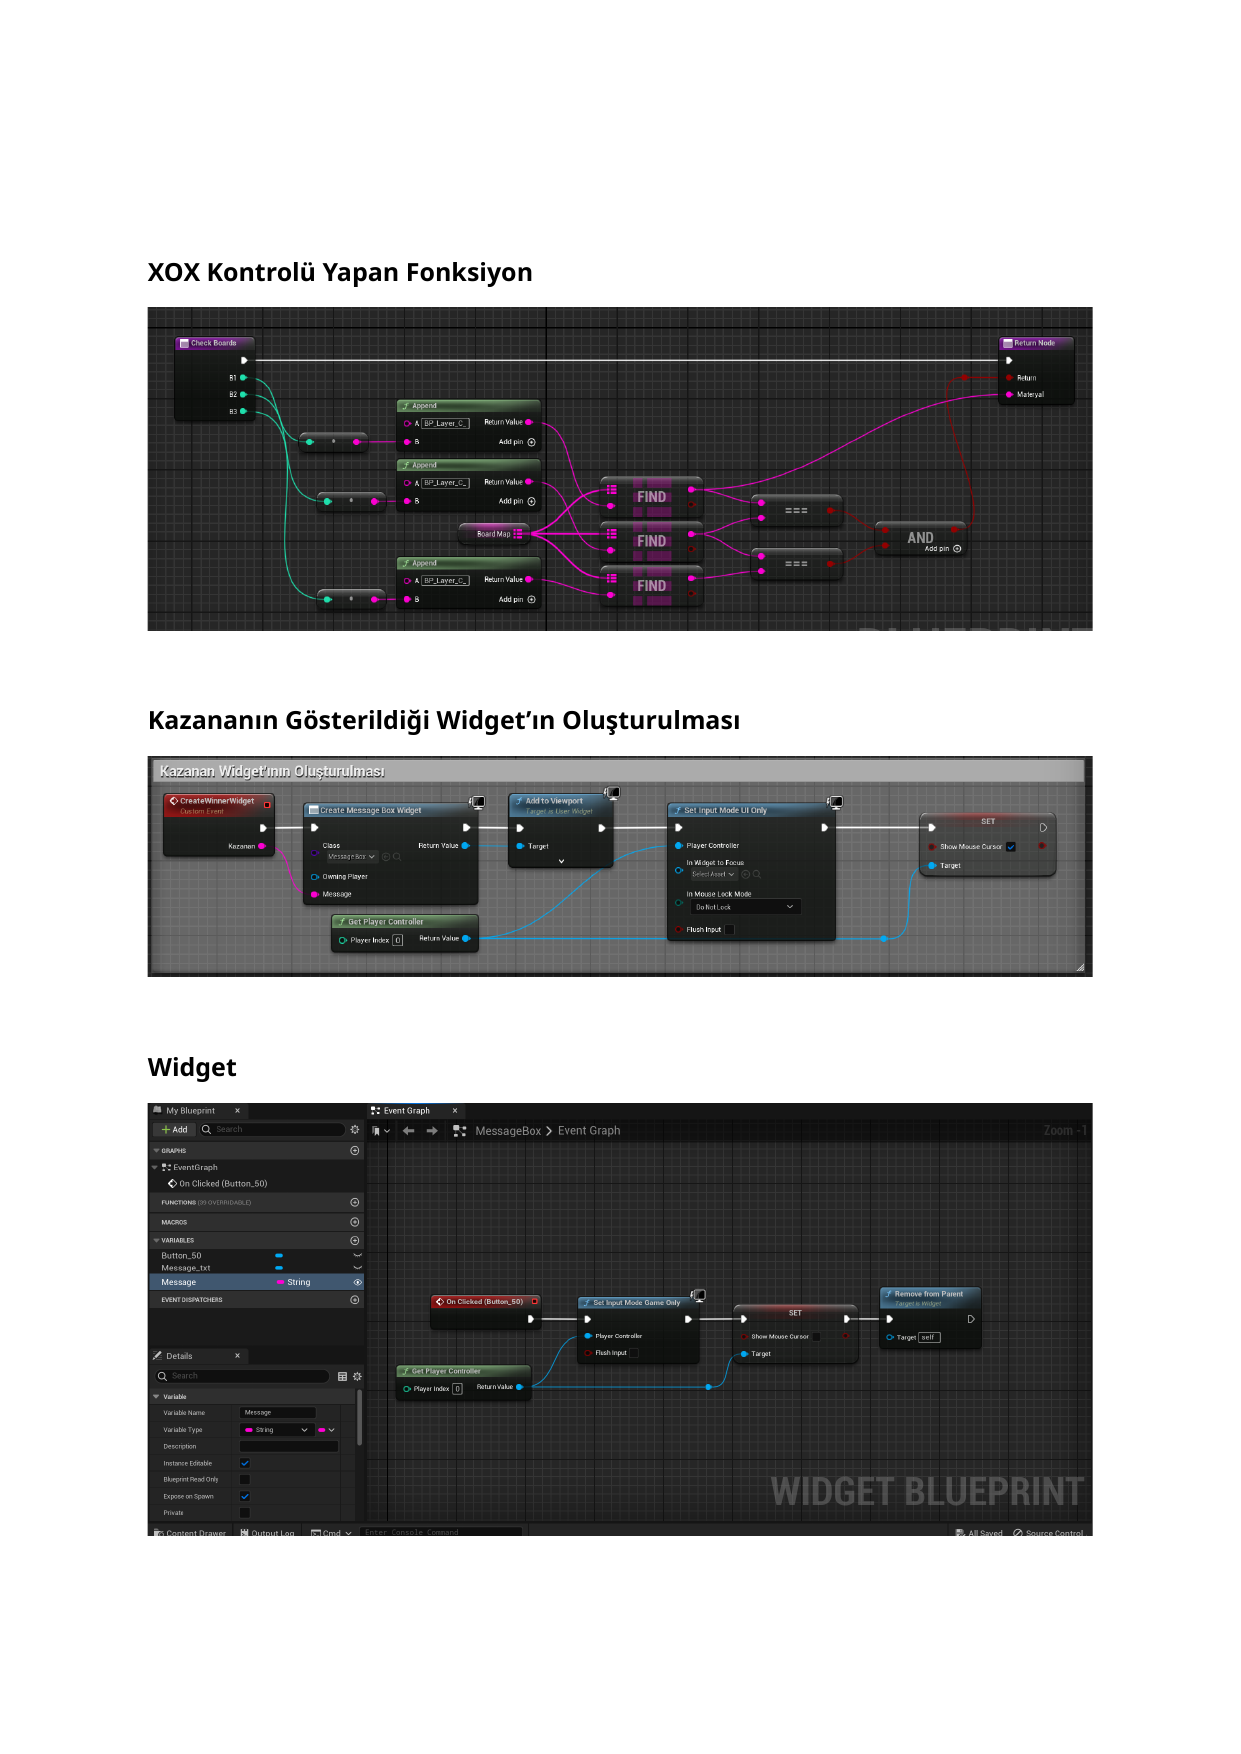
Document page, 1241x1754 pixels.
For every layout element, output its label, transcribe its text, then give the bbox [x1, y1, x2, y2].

text Widget [148, 1050, 1093, 1084]
picture [147, 756, 1093, 977]
text XOX Kontrolü Yapan Fonksiyon [148, 254, 1093, 288]
text Kazananın Gösterildiği Widget’ın Oluşturulması [148, 703, 1093, 737]
picture [147, 307, 1093, 631]
picture [147, 1103, 1093, 1536]
